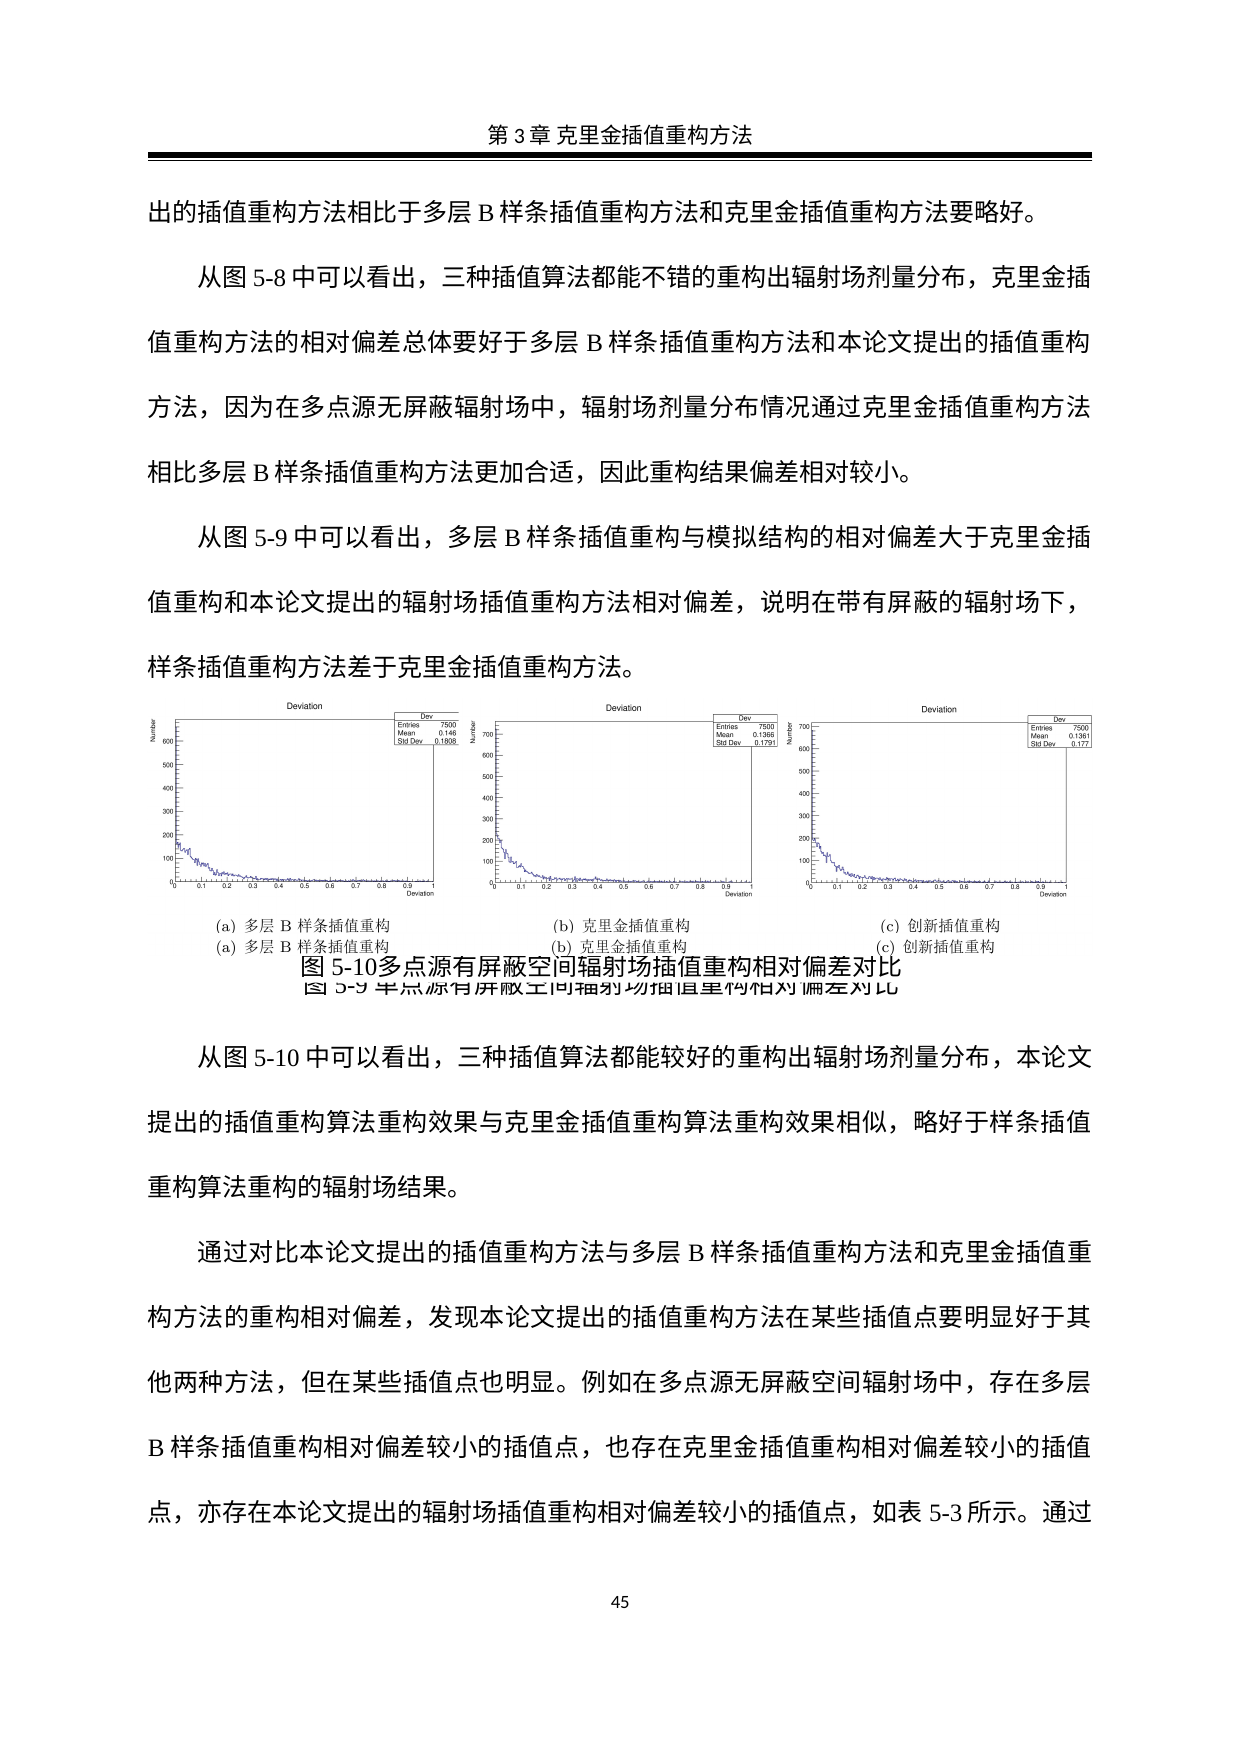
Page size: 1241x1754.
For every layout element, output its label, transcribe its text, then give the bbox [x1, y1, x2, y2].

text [148, 1218, 1092, 1543]
picture [147, 698, 1093, 956]
text 从图5-8中可以看出，三种插值算法都能不错的重构出辐射场剂量分布，克里金插值重构方法的相对偏差总体要好于多层B样条插值重构方法和本论文提出的插值重构方法，因为在多点源无屏蔽辐射场中，辐射场剂量分布情况通过克里金插值重构方法相比多层B样条插值重构方法更加合适，因此重构结果偏差相对较小。 [148, 243, 1092, 503]
text 从图5-9中可以看出，多层B样条插值重构与模拟结构的相对偏差大于克里金插值重构和本论文提出的辐射场插值重构方法相对偏差，说明在带有屏蔽的辐射场下，样条插值重构方法差于克里金插值重构方法。 [148, 503, 1092, 698]
text 从图5-10中可以看出，三种插值算法都能较好的重构出辐射场剂量分布，本论文提出的插值重构算法重构效果与克里金插值重构算法重构效果相似，略好于样条插值重构算法重构的辐射场结果。 [148, 956, 1092, 1218]
text 从图5-7中可以看出，三种插值算法都能较好的重构出辐射场剂量分布，本论文提出的插值重构方法相比于多层B样条插值重构方法和克里金插值重构方法要略好。 [148, 178, 1092, 243]
